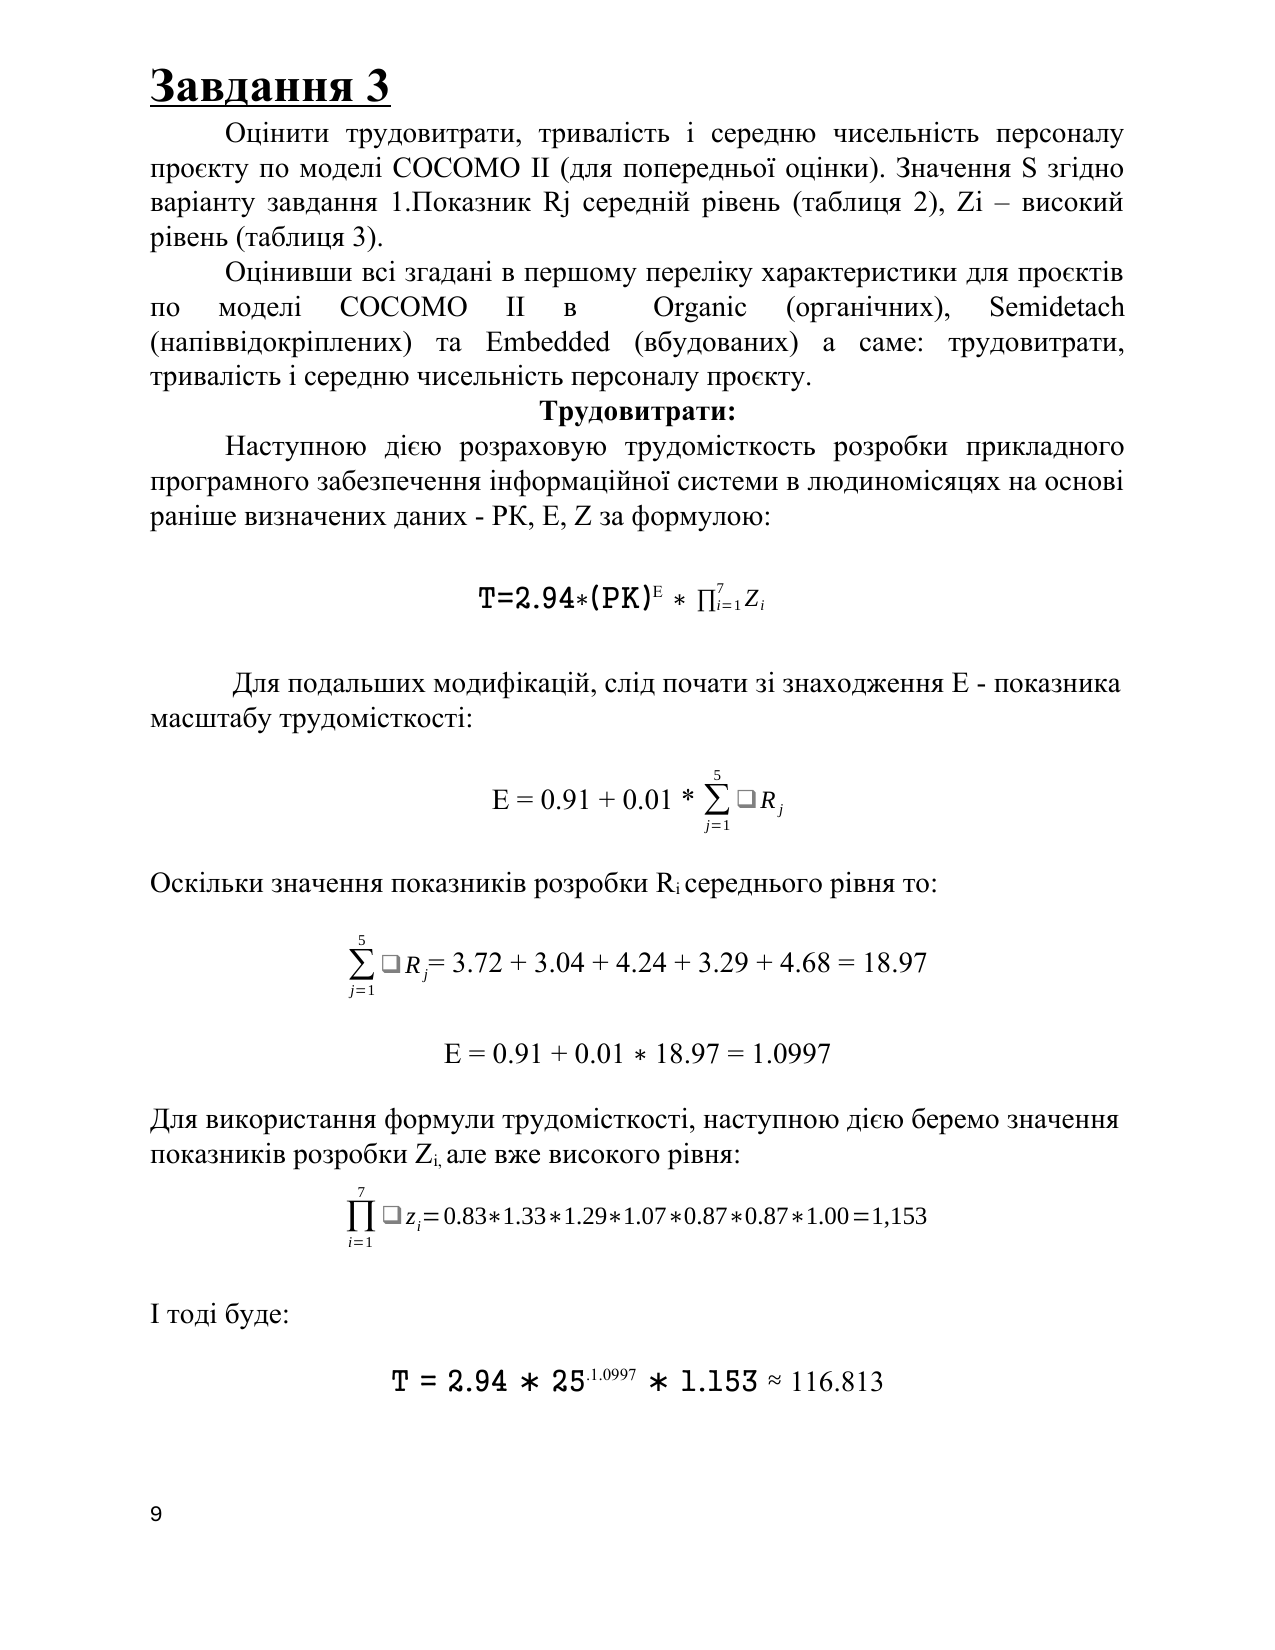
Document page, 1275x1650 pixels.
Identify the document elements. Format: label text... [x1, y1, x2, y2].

text Оскільки значення показників розробки Ri середнього рівня то: [150, 866, 1125, 898]
table_header [150, 1173, 1122, 1263]
text E [375, 579, 867, 615]
text .1.0997 116.813 [150, 1362, 1125, 1398]
text = 3.72 + 3.04 + 4.24 + 3.29 + 4.68 = 18.97 [150, 931, 1125, 998]
text E = 0.91 + 0.01 * [150, 766, 1125, 833]
text E = 0.91 + 0.01 ∗ 18.97 = 1.0997 [150, 1036, 1125, 1070]
text Оцінивши всі згадані в першому переліку характеристики для проєктів по моделі COCOMO II в Organic (органічних), Semidetach (напіввідокріплених) та Embedded (вбудованих) а саме: трудовитрати, тривалість і середню чисельність персоналу проєкту. [150, 255, 1125, 392]
subtitle Завдання 3 [150, 59, 1125, 112]
text Для використання формули трудомісткості, наступною дією беремо значення показників розробки Zi, але вже високого рівня: [150, 1103, 1125, 1170]
text Наступною дією розраховую трудомісткость розробки прикладного програмного забезпечення інформаційної системи в людиномісяцях на основі раніше визначених даних - РК, Е, Z за формулою: [150, 429, 1125, 531]
text Трудовитрати: [150, 394, 1125, 427]
text Оцінити трудовитрати, тривалість і середню чисельність персоналу проєкту по моделі COCOMO II (для попередньої оцінки). Значення S згідно варіанту завдання 1.Показник Rj середній рівень (таблиця 2), Zi – високий рівень (таблиця 3). [150, 116, 1125, 253]
text Для подальших модифікацій, слід почати зі знаходження E - показника масштабу трудомісткості: [150, 666, 1125, 733]
text І тоді буде: [150, 1297, 1125, 1330]
